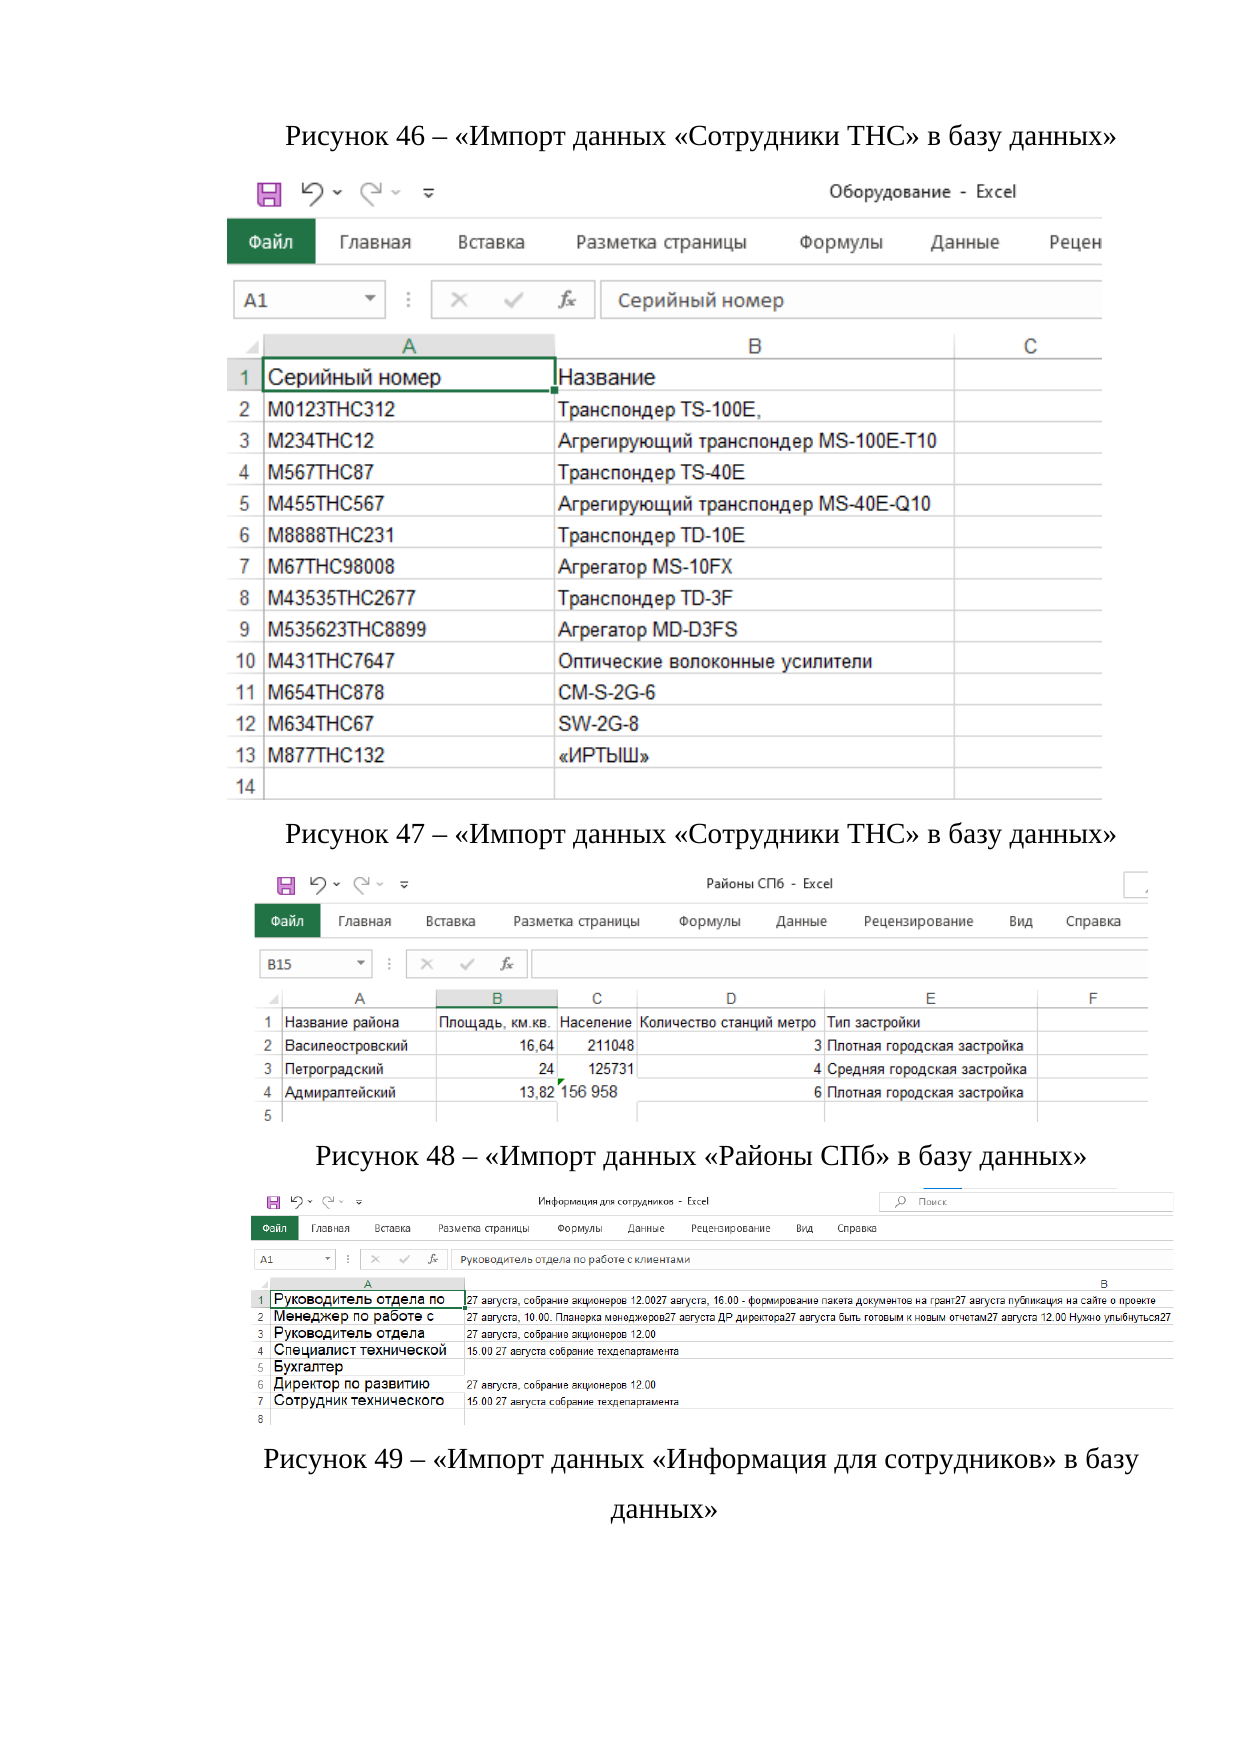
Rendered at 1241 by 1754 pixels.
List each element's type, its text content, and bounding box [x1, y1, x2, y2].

picture [227, 168, 1102, 800]
picture [251, 1188, 1174, 1425]
text Рисунок 49 – «Импорт данных «Информация для сотрудников» в базу данных» [177, 1441, 1152, 1525]
text Рисунок 48 – «Импорт данных «Районы СПб» в базу данных» [177, 1138, 1152, 1172]
text Рисунок 47 – «Импорт данных «Сотрудники ТНС» в базу данных» [177, 816, 1152, 850]
text Рисунок 46 – «Импорт данных «Сотрудники ТНС» в базу данных» [177, 118, 1152, 152]
picture [254, 866, 1149, 1122]
